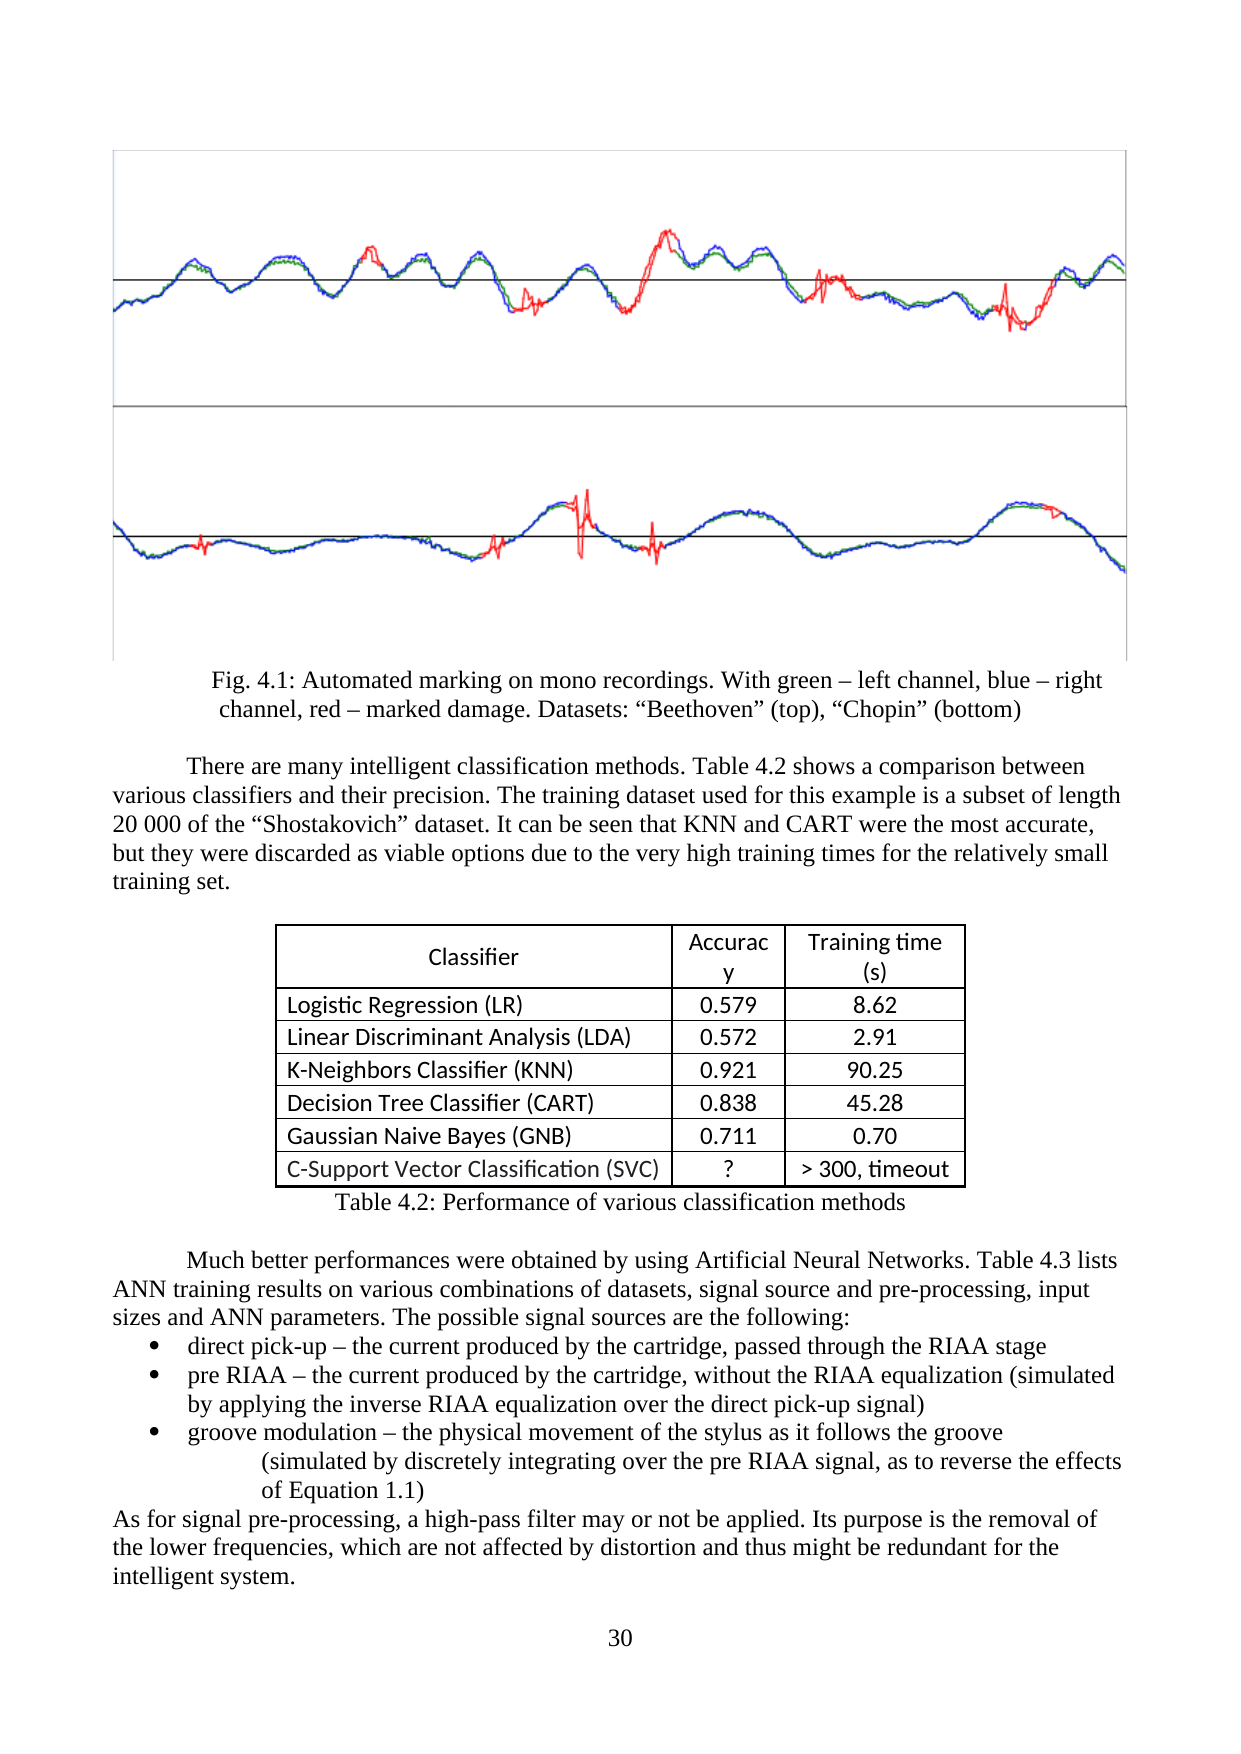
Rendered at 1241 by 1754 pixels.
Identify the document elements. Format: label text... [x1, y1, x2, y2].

table_cell K-Neighbors Classifier (KNN) [277, 1054, 671, 1085]
table_cell 0.579 [673, 989, 784, 1020]
table_cell 90.25 [786, 1054, 964, 1085]
table_cell 0.572 [673, 1021, 784, 1053]
table_cell > 300, timeout [786, 1152, 964, 1185]
table_cell C-Support Vector Classification (SVC) [277, 1152, 671, 1185]
text There are many intelligent classification methods. Table 4.2 shows a comparison between various classifiers and their precision. The training dataset used for this example is a subset of length 20 000 of the “Shostakovich” dataset. It can be seen that KNN and CART were the most accurate, but they were discarded as viable options due to the very high training times for the relatively small training set. [112, 751, 1128, 895]
table_cell Logistic Regression (LR) [277, 989, 671, 1020]
text As for signal pre-processing, a high-pass filter may or not be applied. Its purpose is the removal of the lower frequencies, which are not affected by distortion and thus might be redundant for the intelligent system. [112, 1504, 1128, 1590]
table_cell 45.28 [786, 1086, 964, 1118]
text Much better performances were obtained by using Artificial Neural Networks. Table 4.3 lists ANN training results on various combinations of datasets, signal source and pre-processing, input sizes and ANN parameters. The possible signal sources are the following: [112, 1245, 1128, 1331]
list (simulated by discretely integrating over the pre RIAA signal, as to reverse the effects of Equation 1.1) [261, 1446, 1128, 1504]
text Table 4.2: Performance of various classification methods [112, 1187, 1128, 1216]
list pre RIAA – the current produced by the cartridge, without the RIAA equalization (simulated by applying the inverse RIAA equalization over the direct pick-up signal) [150, 1360, 1128, 1417]
table_cell 8.62 [786, 989, 964, 1020]
table_cell 0.711 [673, 1119, 784, 1151]
table_cell Linear Discriminant Analysis (LDA) [277, 1021, 671, 1053]
text Fig. 4.1: Automated marking on mono recordings. With green – left channel, blue – right channel, red – marked damage. Datasets: “Beethoven” (top), “Chopin” (bottom) [112, 659, 1128, 723]
table_header Accuracy [673, 926, 784, 987]
table_cell 0.838 [673, 1086, 784, 1118]
table_cell Gaussian Naive Bayes (GNB) [277, 1119, 671, 1151]
list groove modulation – the physical movement of the stylus as it follows the groove [150, 1417, 1128, 1446]
table_header Training time (s) [786, 926, 964, 987]
table_cell 0.70 [786, 1119, 964, 1151]
picture [112, 150, 1128, 659]
table_cell Decision Tree Classifier (CART) [277, 1086, 671, 1118]
table_cell 0.921 [673, 1054, 784, 1085]
table_cell 2.91 [786, 1021, 964, 1053]
table_header Classifier [277, 926, 671, 987]
list direct pick-up – the current produced by the cartridge, passed through the RIAA stage [150, 1331, 1128, 1360]
table_cell ? [673, 1152, 784, 1185]
